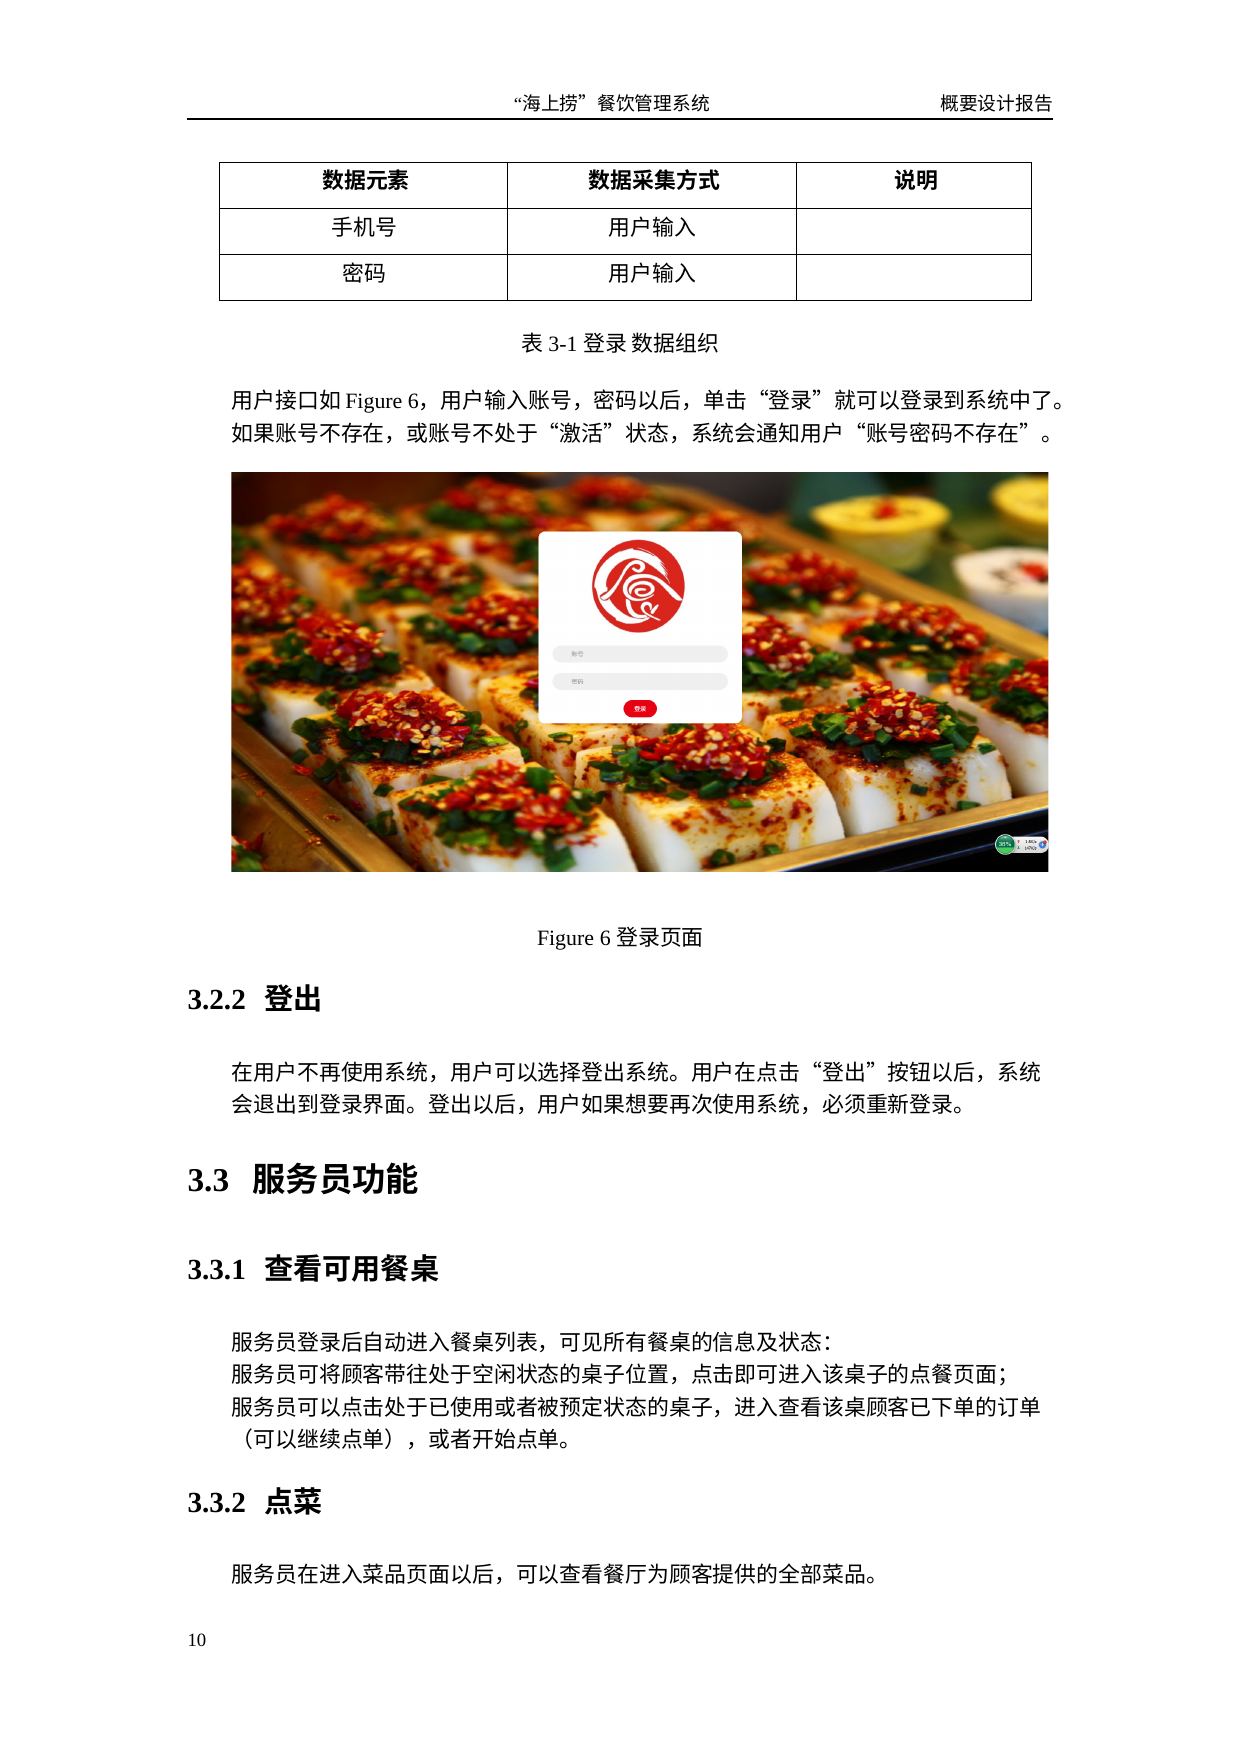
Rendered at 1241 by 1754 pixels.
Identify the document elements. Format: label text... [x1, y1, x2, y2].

text 服务员在进入菜品页面以后，可以查看餐厅为顾客提供的全部菜品。 [231, 1557, 1053, 1589]
text 用户接口如Figure 6，用户输入账号，密码以后，单击“登录”就可以登录到系统中了。如果账号不存在，或账号不处于“激活”状态，系统会通知用户“账号密码不存在”。 [231, 383, 1053, 448]
table_cell [797, 209, 1031, 254]
table_header 说明 [797, 163, 1031, 208]
subtitle 查看可用餐桌 [187, 1234, 1053, 1299]
text 在用户不再使用系统，用户可以选择登出系统。用户在点击“登出”按钮以后，系统会退出到登录界面。登出以后，用户如果想要再次使用系统，必须重新登录。 [231, 1054, 1053, 1119]
subtitle 点菜 [187, 1467, 1053, 1532]
table_cell 手机号 [220, 209, 507, 254]
subtitle 登出 [187, 964, 1053, 1029]
table_cell 用户输入 [508, 209, 796, 254]
table_header 数据元素 [220, 163, 507, 208]
table_cell 密码 [220, 255, 507, 300]
text Figure 6 登录页面 [187, 920, 1053, 952]
table_header 数据采集方式 [508, 163, 796, 208]
text 服务员登录后自动进入餐桌列表，可见所有餐桌的信息及状态： [231, 1324, 1053, 1357]
text 表 3-1 登录 数据组织 [187, 326, 1053, 358]
text 服务员可将顾客带往处于空闲状态的桌子位置，点击即可进入该桌子的点餐页面； [231, 1357, 1053, 1389]
picture [231, 472, 1049, 872]
text 服务员可以点击处于已使用或者被预定状态的桌子，进入查看该桌顾客已下单的订单（可以继续点单），或者开始点单。 [231, 1389, 1053, 1454]
table_cell 用户输入 [508, 255, 796, 300]
subtitle 服务员功能 [187, 1144, 1053, 1209]
table_cell [797, 255, 1031, 300]
